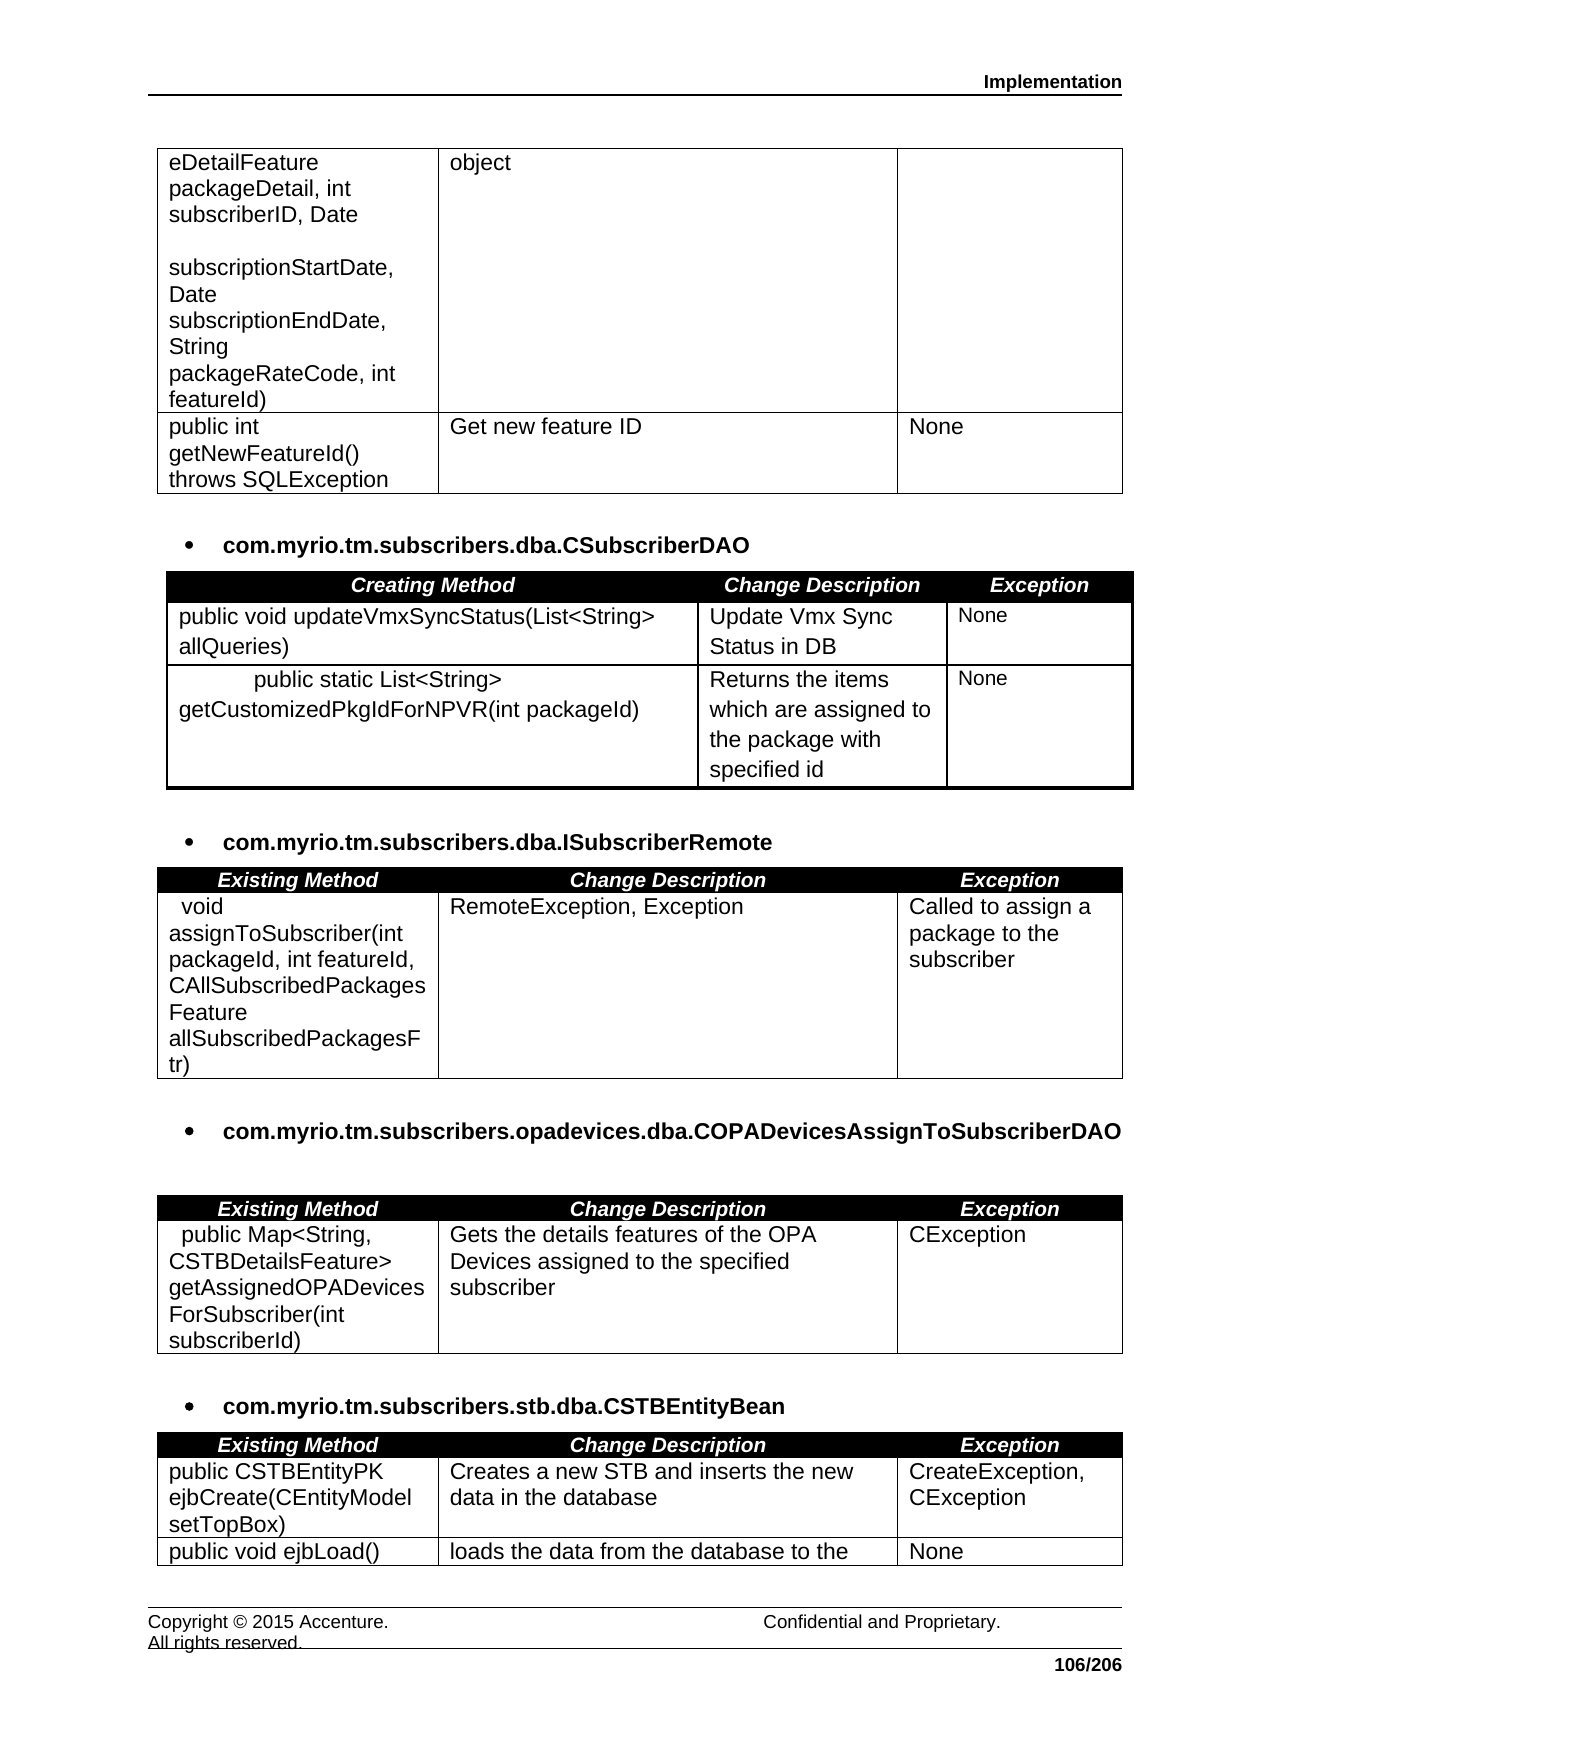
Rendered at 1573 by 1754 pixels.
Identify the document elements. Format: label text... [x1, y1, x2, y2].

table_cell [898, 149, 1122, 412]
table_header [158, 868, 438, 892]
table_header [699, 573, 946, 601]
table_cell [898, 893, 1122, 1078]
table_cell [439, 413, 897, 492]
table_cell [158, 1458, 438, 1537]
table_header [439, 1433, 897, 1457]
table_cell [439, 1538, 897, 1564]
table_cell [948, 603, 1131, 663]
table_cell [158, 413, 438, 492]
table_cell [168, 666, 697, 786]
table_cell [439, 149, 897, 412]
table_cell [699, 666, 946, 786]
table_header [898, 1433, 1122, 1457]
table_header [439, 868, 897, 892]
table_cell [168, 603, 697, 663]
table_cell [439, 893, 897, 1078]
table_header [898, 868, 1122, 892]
list com.myrio.tm.subscribers.dba.CSubscriberDAO [185, 532, 1122, 559]
list com.myrio.tm.subscribers.stb.dba.CSTBEntityBean [185, 1393, 1122, 1419]
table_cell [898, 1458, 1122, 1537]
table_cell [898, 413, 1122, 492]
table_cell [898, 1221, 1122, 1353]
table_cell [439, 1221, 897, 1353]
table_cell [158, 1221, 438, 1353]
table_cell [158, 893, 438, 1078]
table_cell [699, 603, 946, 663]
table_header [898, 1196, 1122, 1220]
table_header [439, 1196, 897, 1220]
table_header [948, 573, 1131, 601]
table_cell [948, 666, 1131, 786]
list com.myrio.tm.subscribers.dba.ISubscriberRemote [185, 828, 1122, 855]
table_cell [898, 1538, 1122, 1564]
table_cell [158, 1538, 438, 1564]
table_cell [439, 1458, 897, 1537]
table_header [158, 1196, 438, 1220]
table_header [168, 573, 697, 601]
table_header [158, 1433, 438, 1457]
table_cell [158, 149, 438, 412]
list com.myrio.tm.subscribers.opadevices.dba.COPADevicesAssignToSubscriberDAO [185, 1118, 1122, 1144]
